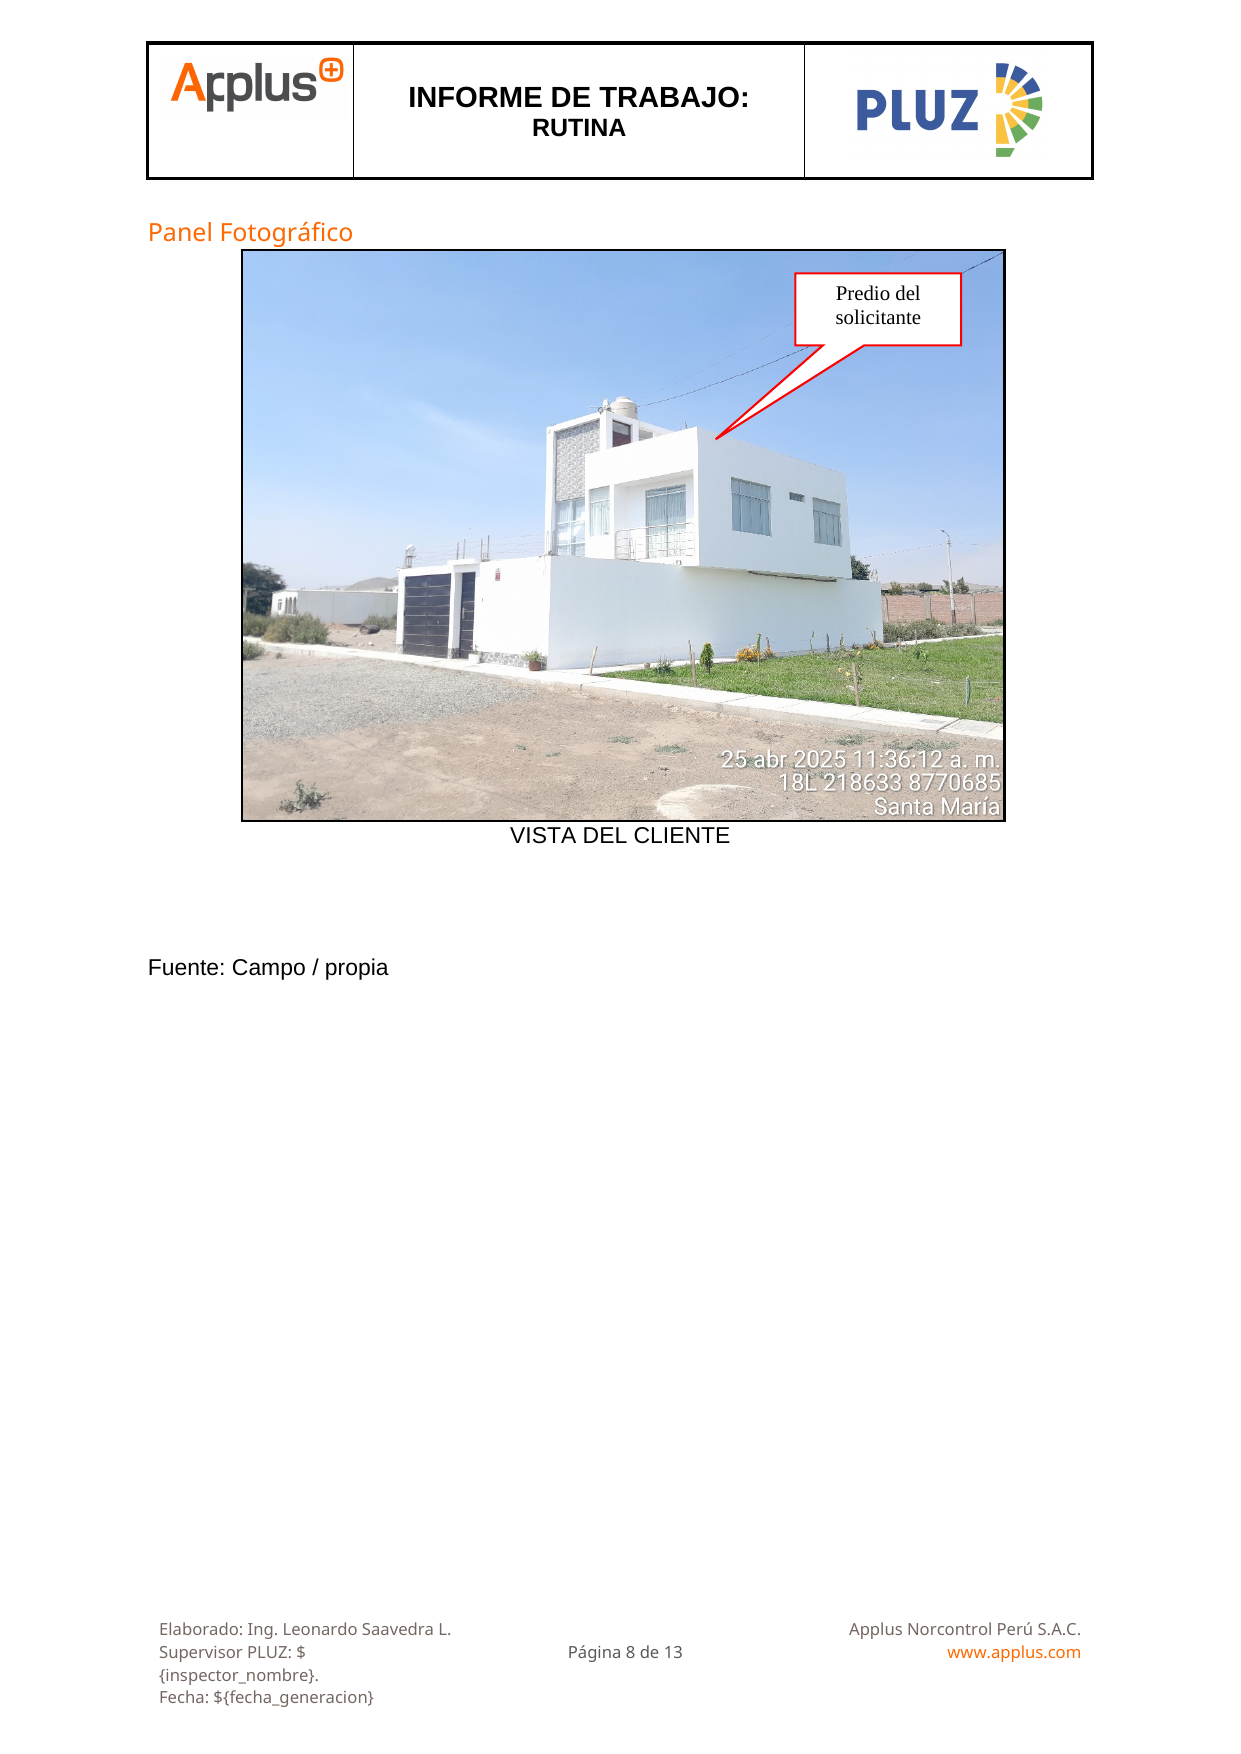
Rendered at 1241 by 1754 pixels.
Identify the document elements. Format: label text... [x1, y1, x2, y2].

text Panel Fotográfico [148, 214, 1092, 248]
text VISTA DEL CLIENTE [148, 822, 1092, 848]
text Fuente: Campo / propia [148, 954, 1092, 980]
picture [165, 55, 348, 120]
picture [847, 50, 1050, 165]
picture [243, 251, 1003, 820]
